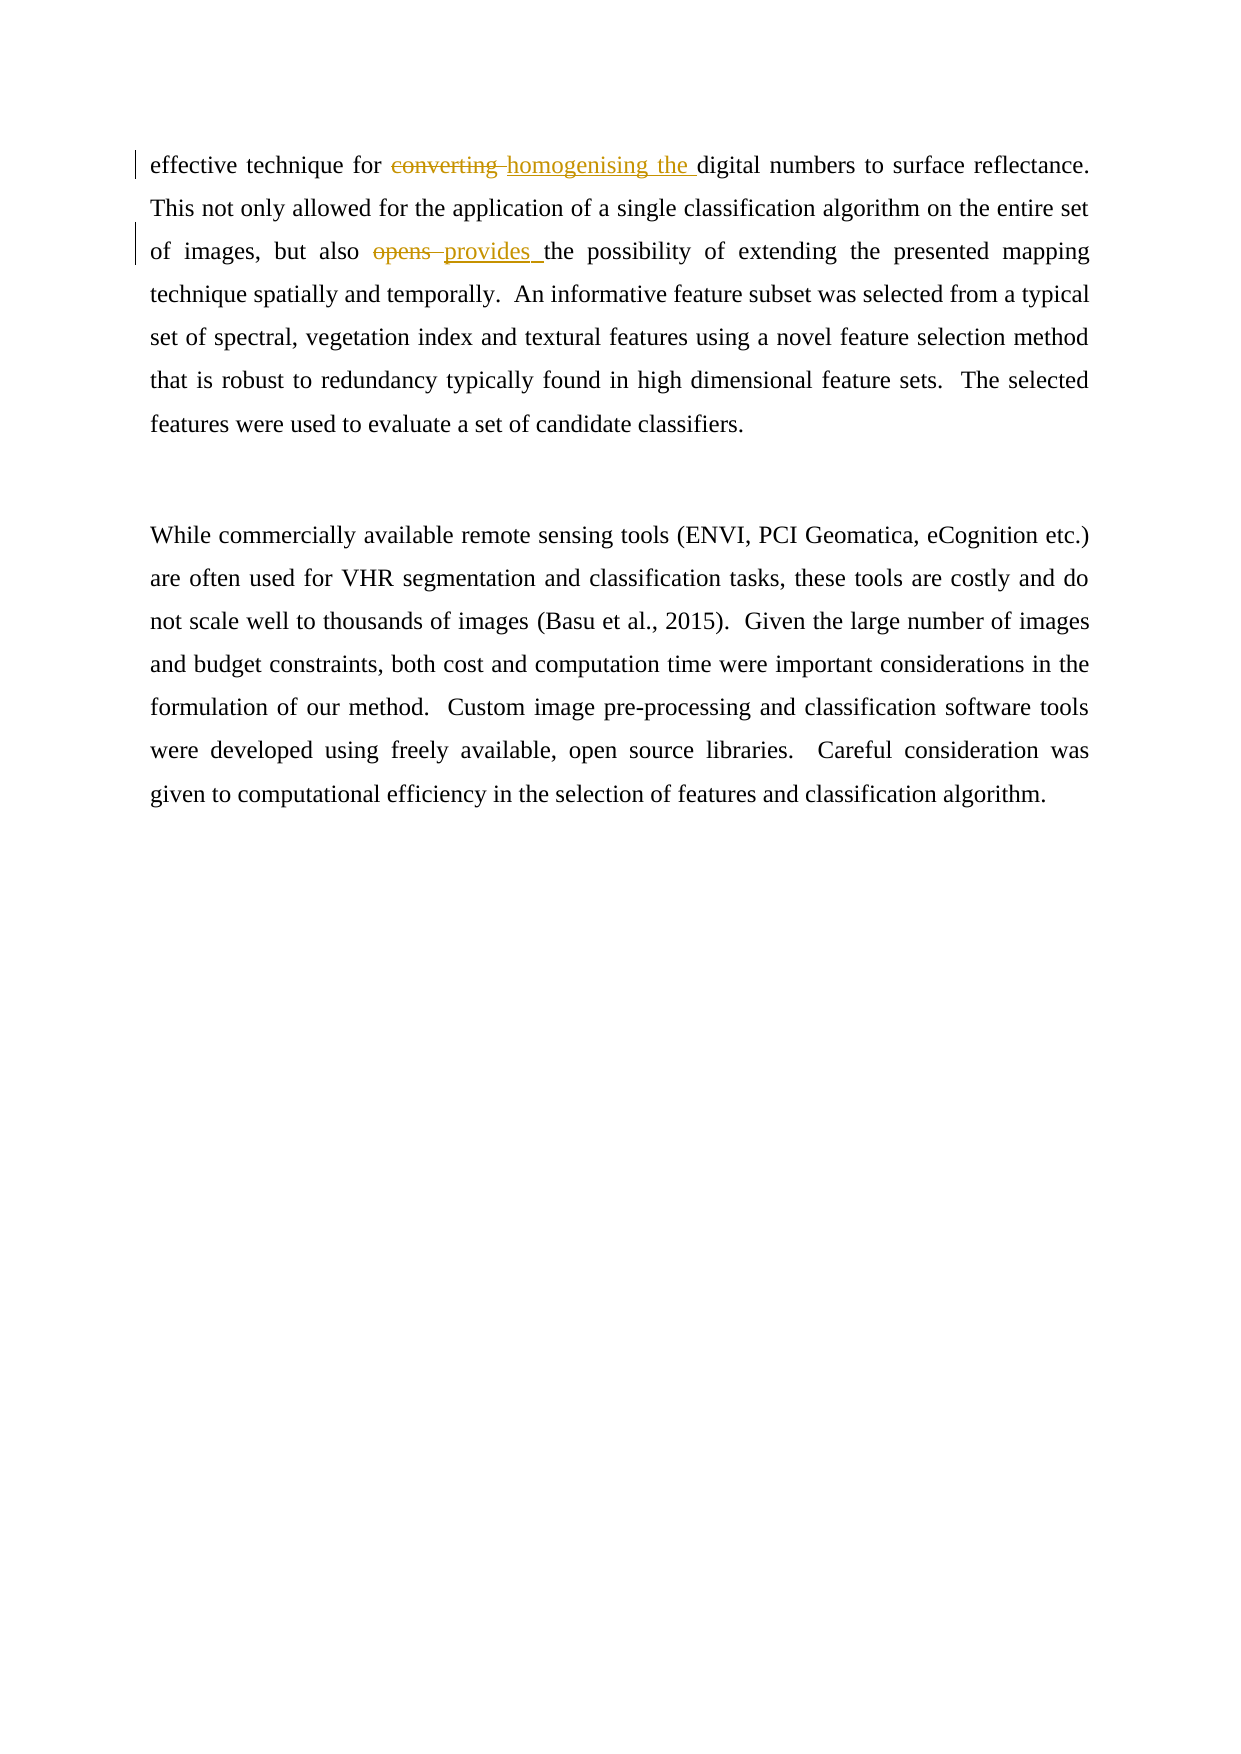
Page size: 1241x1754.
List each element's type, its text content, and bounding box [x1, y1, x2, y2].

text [150, 150, 1090, 437]
text While commercially available remote sensing tools (ENVI, PCI Geomatica, eCognition etc.) are often used for VHR segmentation and classification tasks, these tools are costly and do not scale well to thousands of images (Basu et al., 2015). Given the large number of images and budget constraints, both cost and computation time were important considerations in the formulation of our method. Custom image pre-processing and classification software tools were developed using freely available, open source libraries. Careful consideration was given to computational efficiency in the selection of features and classification algorithm. [150, 520, 1090, 807]
